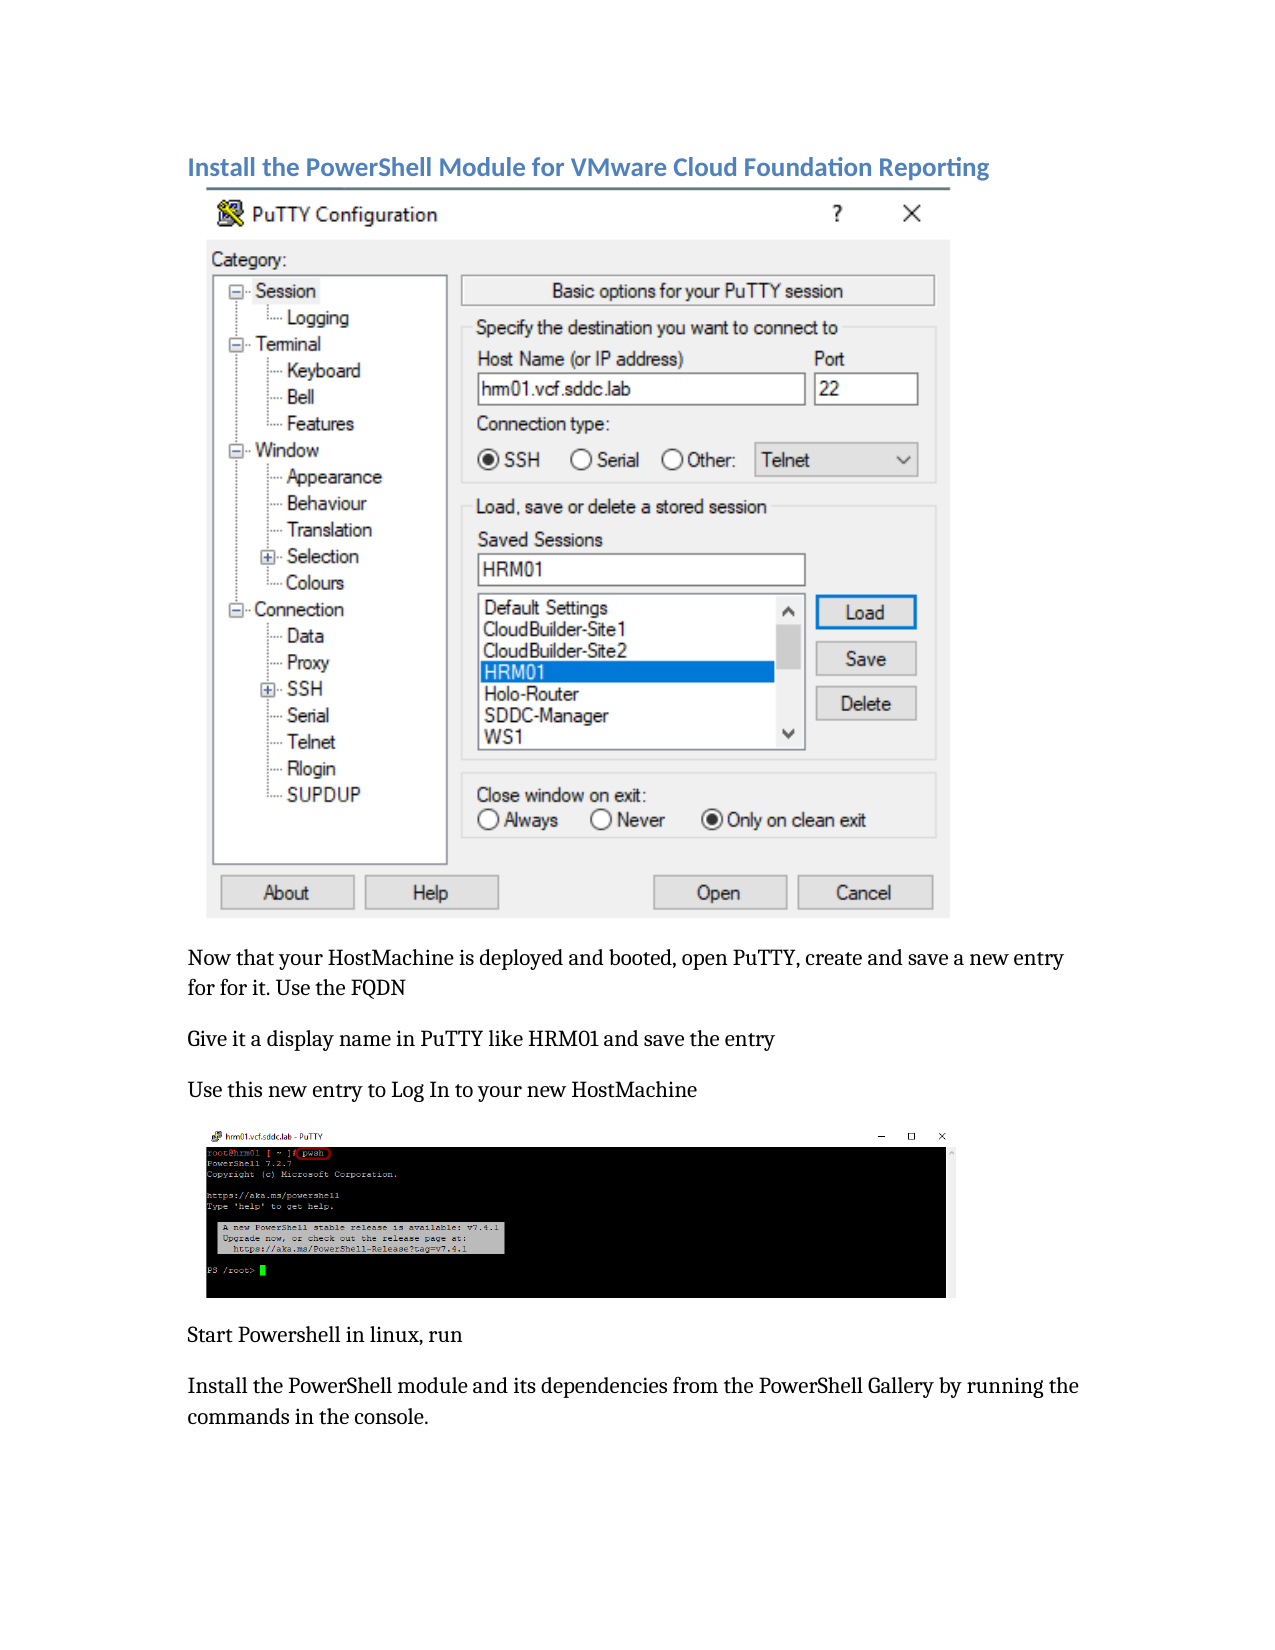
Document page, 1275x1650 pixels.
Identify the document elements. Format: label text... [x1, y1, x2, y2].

text Give it a display name in PuTTY like HRM01 and save the entry [187, 1026, 1087, 1052]
picture [206, 1127, 957, 1298]
text Now that your HostMachine is deployed and booted, open PuTTY, create and save a new entry for for it. Use the FQDN [187, 944, 1087, 1001]
text Install the PowerShell module and its dependencies from the PowerShell Gallery by running the commands in the console. [187, 1373, 1087, 1430]
subtitle Install the PowerShell Module for VMware Cloud Foundation Reporting [187, 150, 1087, 183]
text Start Powershell in linux, run [187, 1322, 1087, 1348]
text Use this new entry to Log In to your new HostMachine [187, 1077, 1087, 1103]
picture [206, 187, 957, 920]
